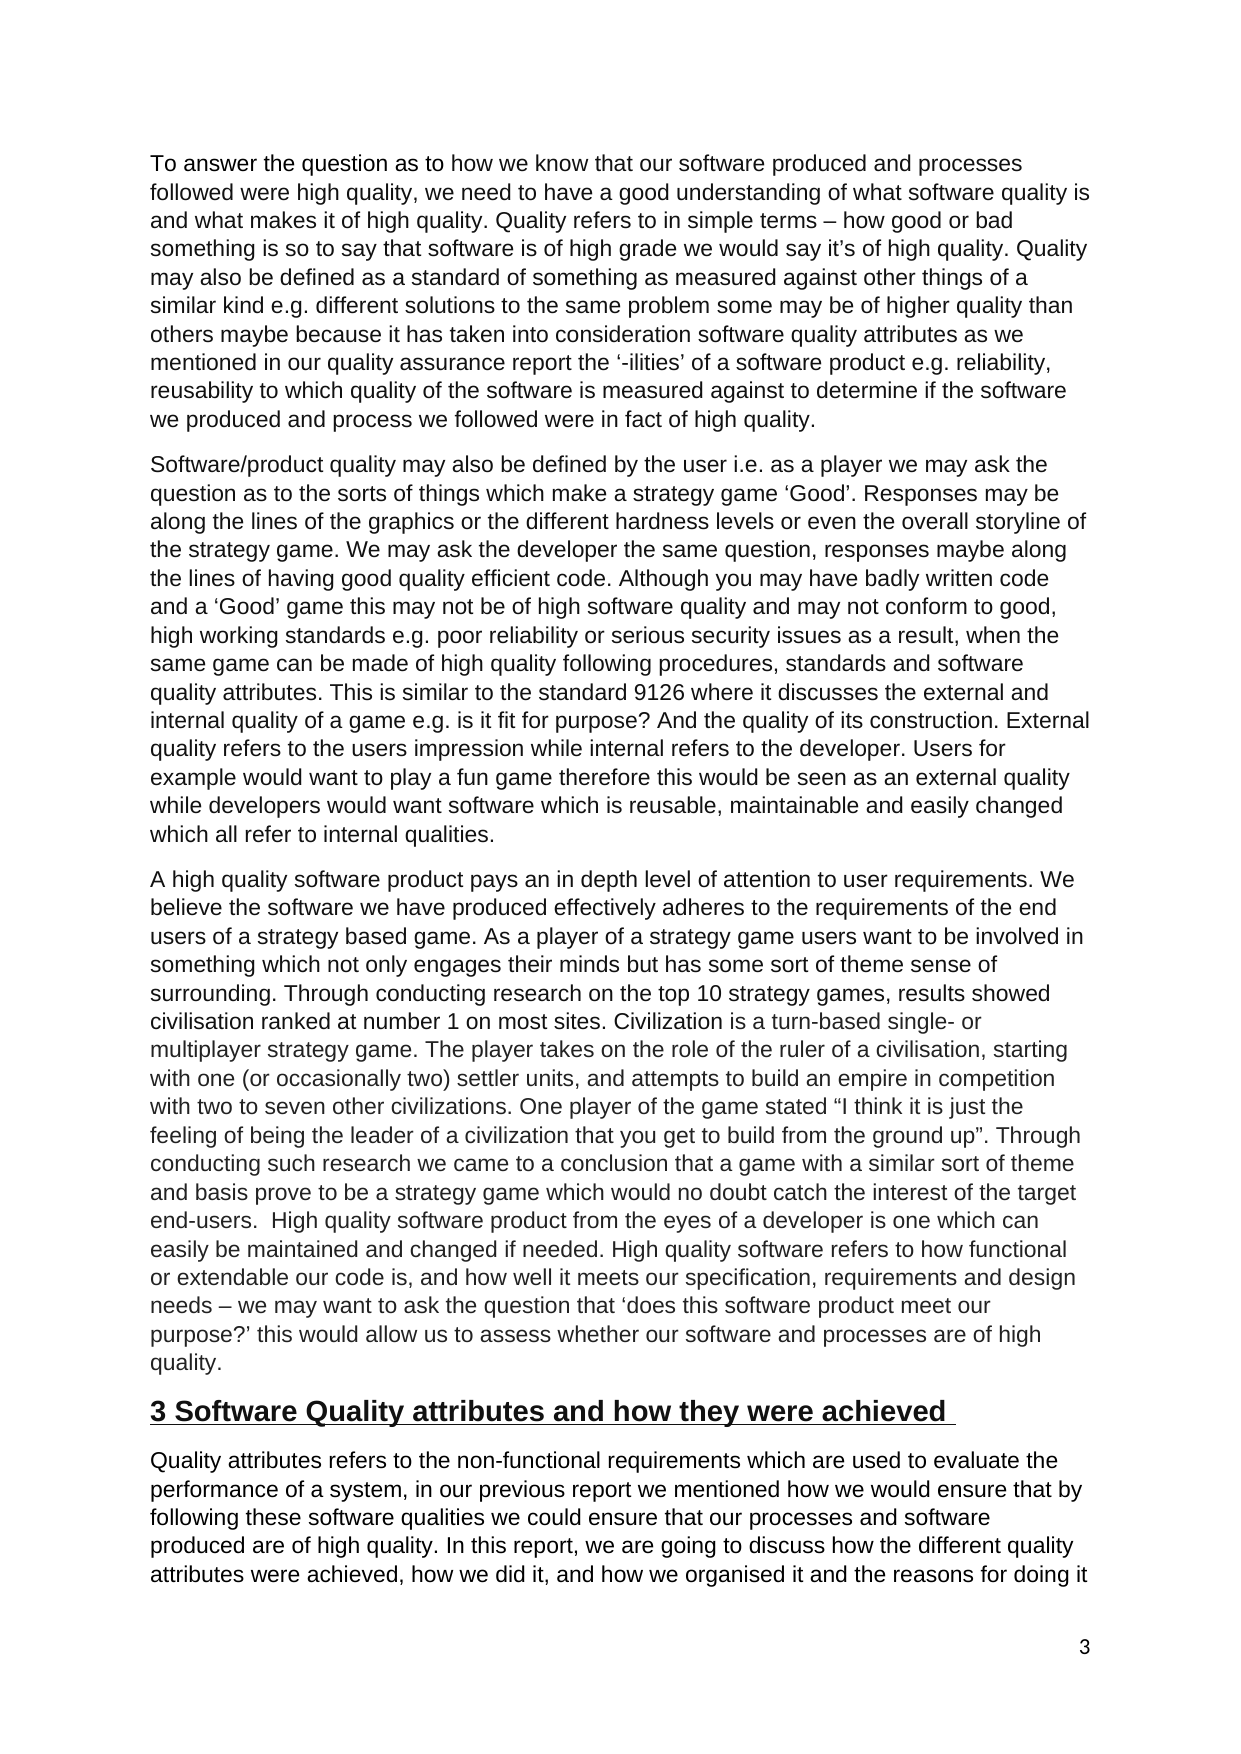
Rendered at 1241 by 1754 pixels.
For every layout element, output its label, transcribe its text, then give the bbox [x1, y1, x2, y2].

text Software/product quality may also be defined by the user i.e. as a player we may ask the question as to the sorts of things which make a strategy game ‘Good’. Responses may be along the lines of the graphics or the different hardness levels or even the overall storyline of the strategy game. We may ask the developer the same question, responses maybe along the lines of having good quality efficient code. Although you may have badly written code and a ‘Good’ game this may not be of high software quality and may not conform to good, high working standards e.g. poor reliability or serious security issues as a result, when the same game can be made of high quality following procedures, standards and software quality attributes. This is similar to the standard 9126 where it discusses the external and internal quality of a game e.g. is it fit for purpose? And the quality of its construction. External quality refers to the users impression while internal refers to the developer. Users for example would want to play a fun game therefore this would be seen as an external quality while developers would want software which is reusable, maintainable and easily changed which all refer to internal qualities. [150, 451, 1090, 847]
text To answer the question as to how we know that our software produced and processes followed were high quality, we need to have a good understanding of what software quality is and what makes it of high quality. Quality refers to in simple terms – how good or bad something is so to say that software is of high grade we would say it’s of high quality. Quality may also be defined as a standard of something as measured against other things of a similar kind e.g. different solutions to the same problem some may be of higher quality than others maybe because it has taken into consideration software quality attributes as we mentioned in our quality assurance report the ‘-ilities’ of a software product e.g. reliability, reusability to which quality of the software is measured against to determine if the software we produced and process we followed were in fact of high quality. [150, 150, 1090, 432]
text A high quality software product pays an in depth level of attention to user requirements. We believe the software we have produced effectively adheres to the requirements of the end users of a strategy based game. As a player of a strategy game users want to be involved in something which not only engages their minds but has some sort of theme sense of surrounding. Through conducting research on the top 10 strategy games, results showed civilisation ranked at number 1 on most sites. Civilization is a turn-based single- or multiplayer strategy game. The player takes on the role of the ruler of a civilisation, starting with one (or occasionally two) settler units, and attempts to build an empire in competition with two to seven other civilizations. One player of the game stated “I think it is just the feeling of being the leader of a civilization that you get to build from the ground up”. Through conducting such research we came to a conclusion that a game with a similar sort of theme and basis prove to be a strategy game which would no doubt catch the interest of the target end-users. High quality software product from the eyes of a developer is one which can easily be maintained and changed if needed. High quality software refers to how functional or extendable our code is, and how well it meets our specification, requirements and design needs – we may want to ask the question that ‘does this software product meet our purpose?’ this would allow us to assess whether our software and processes are of high quality. [150, 866, 1090, 1376]
text 3 Software Quality attributes and how they were achieved [150, 1394, 1090, 1428]
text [150, 1447, 1090, 1587]
